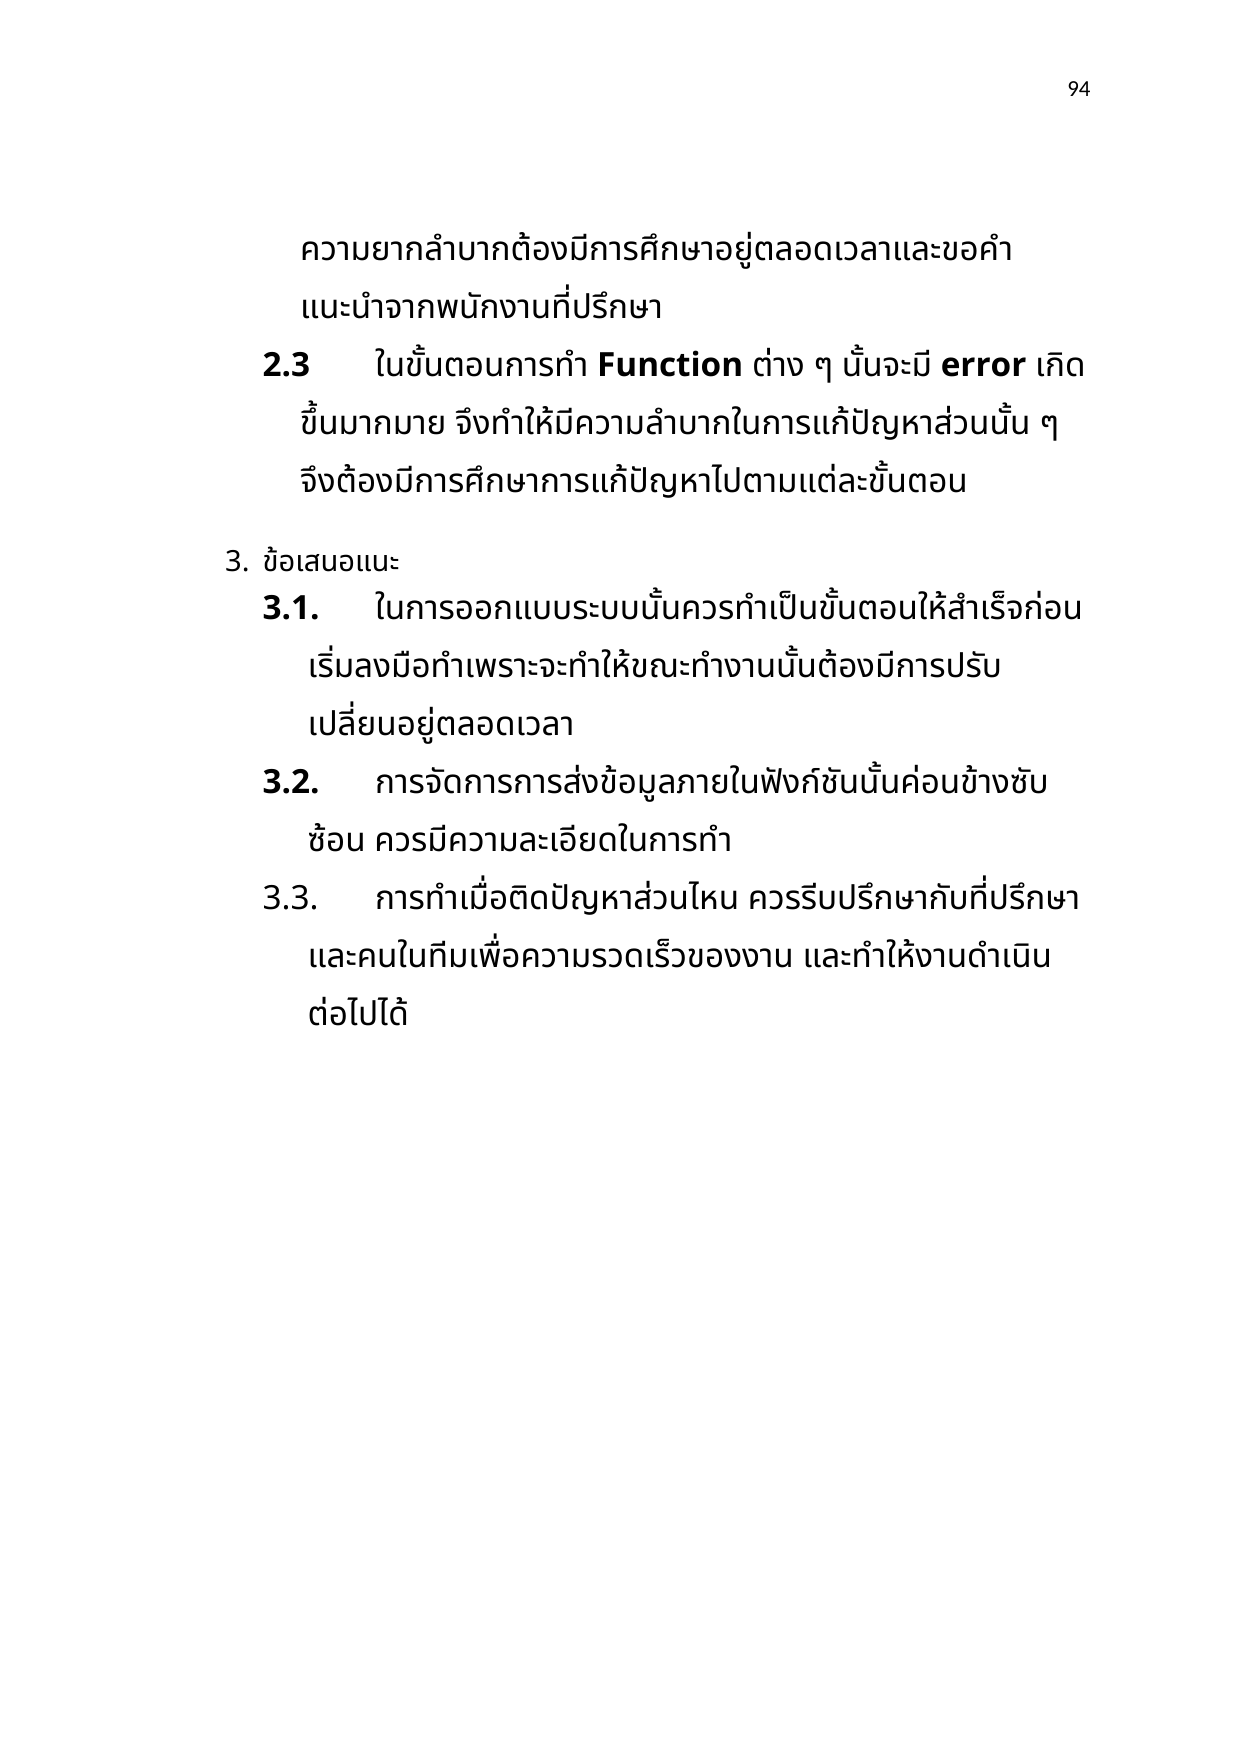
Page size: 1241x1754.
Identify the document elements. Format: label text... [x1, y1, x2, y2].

list การทำเมื่อติดปัญหาส่วนไหน ควรรีบปรึกษากับที่ปรึกษาและคนในทีมเพื่อความรวดเร็วของงาน และทำให้งานดำเนินต่อไปได้ [262, 874, 1090, 1041]
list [262, 225, 1090, 333]
list ในขั้นตอนการทำ Function ต่าง ๆ นั้นจะมี error เกิดขึ้นมากมาย จึงทำให้มีความลำบากในการแก้ปัญหาส่วนนั้น ๆ จึงต้องมีการศึกษาการแก้ปัญหาไปตามแต่ละขั้นตอน [262, 341, 1090, 507]
subtitle ข้อเสนอแนะ [225, 540, 1090, 584]
list ในการออกแบบระบบนั้นควรทำเป็นขั้นตอนให้สำเร็จก่อนเริ่มลงมือทำเพราะจะทำให้ขณะทำงานนั้นต้องมีการปรับเปลี่ยนอยู่ตลอดเวลา [262, 584, 1090, 751]
list การจัดการการส่งข้อมูลภายในฟังก์ชันนั้นค่อนข้างซับซ้อน ควรมีความละเอียดในการทำ [262, 758, 1090, 867]
